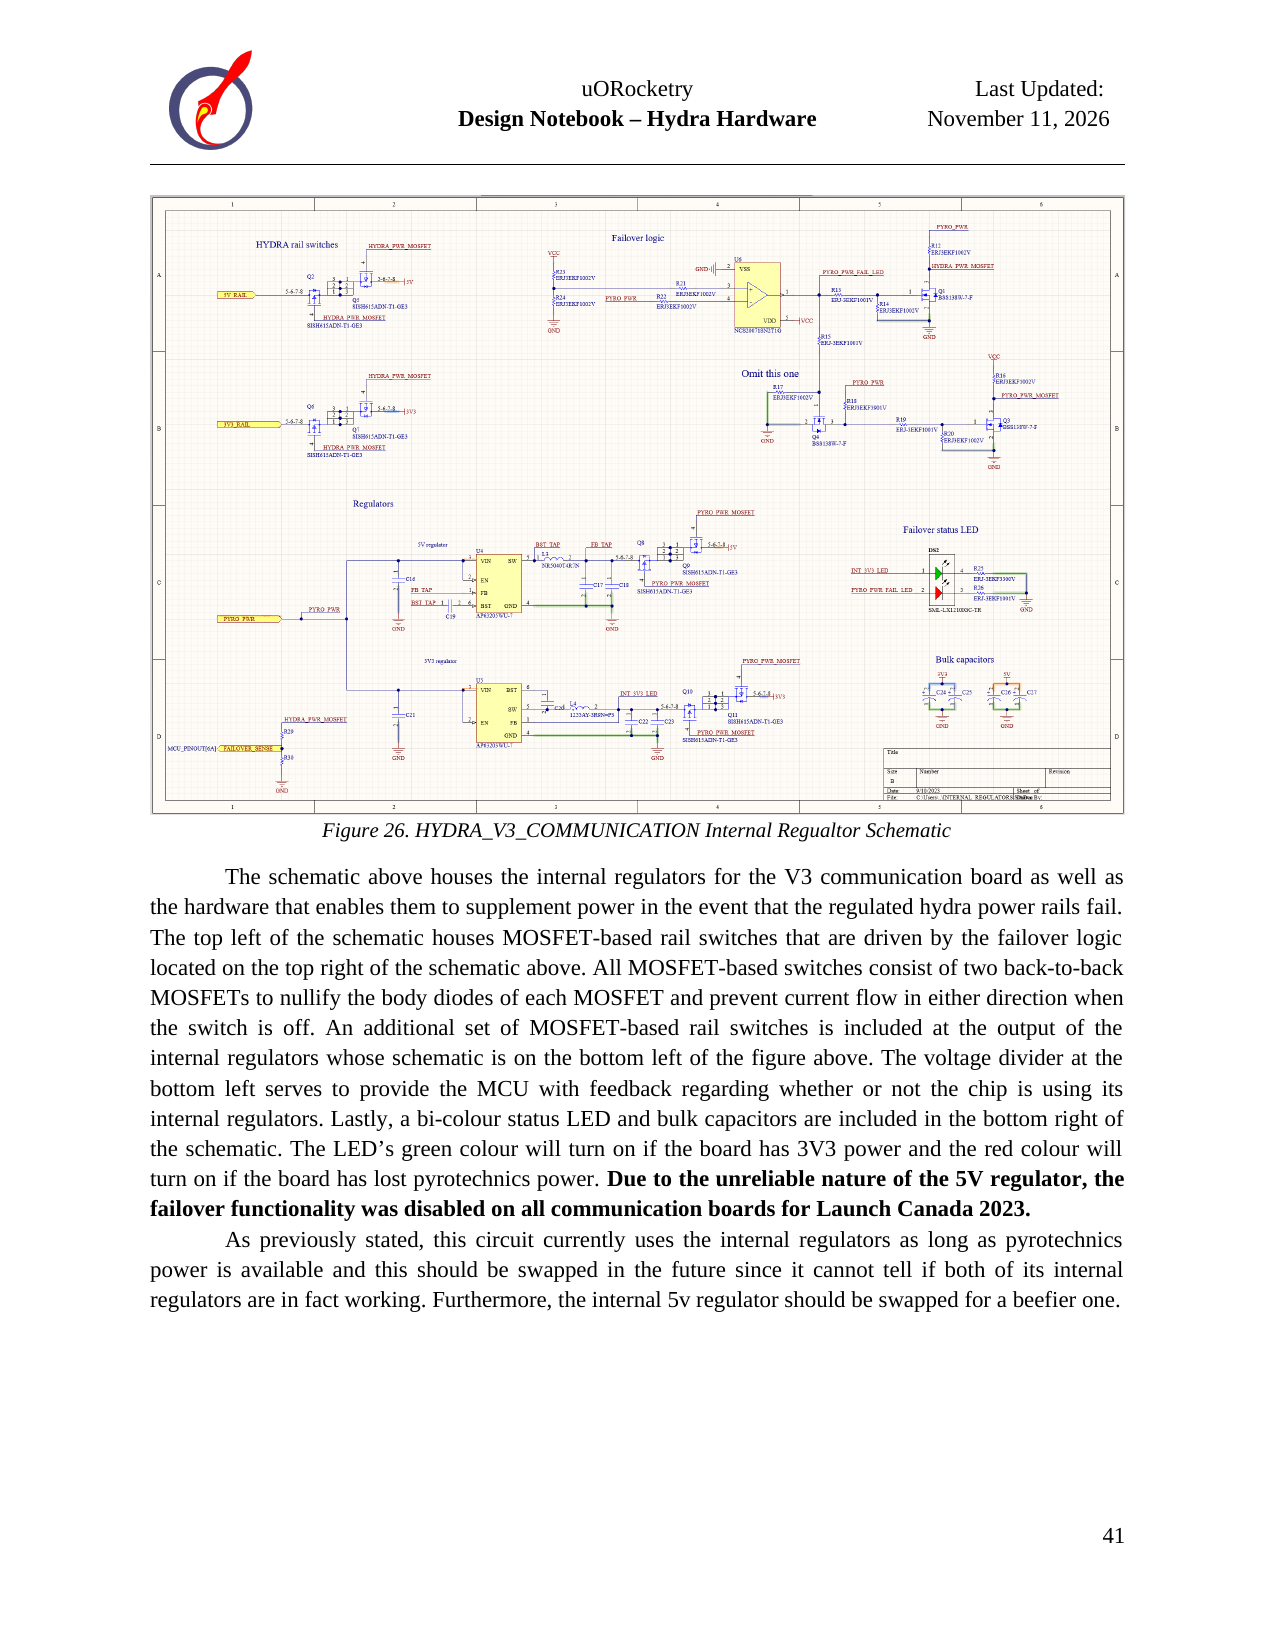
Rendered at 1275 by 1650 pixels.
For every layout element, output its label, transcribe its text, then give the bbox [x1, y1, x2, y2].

picture [150, 195, 1125, 815]
text As previously stated, this circuit currently uses the internal regulators as long as pyrotechnics power is available and this should be swapped in the future since it cannot tell if both of its internal regulators are in fact working. Furthermore, the internal 5v regulator should be swapped for a beefier one. [150, 1226, 1125, 1312]
text Figure 26. HYDRA_V3_COMMUNICATION Internal Regualtor Schematic [150, 818, 1125, 842]
text The schematic above houses the internal regulators for the V3 communication board as well as the hardware that enables them to supplement power in the event that the regulated hydra power rails fail. The top left of the schematic houses MOSFET-based rail switches that are driven by the failover logic located on the top right of the schematic above. All MOSFET-based switches consist of two back-to-back MOSFETs to nullify the body diodes of each MOSFET and prevent current flow in either direction when the switch is off. An additional set of MOSFET-based rail switches is included at the output of the internal regulators whose schematic is on the bottom left of the figure above. The voltage divider at the bottom left serves to provide the MCU with feedback regarding whether or not the chip is using its internal regulators. Lastly, a bi-colour status LED and bulk capacitors are included in the bottom right of the schematic. The LED’s green colour will turn on if the board has 3V3 power and the red colour will turn on if the board has lost pyrotechnics power. Due to the unreliable nature of the 5V regulator, the failover functionality was disabled on all communication boards for Launch Canada 2023. [150, 863, 1125, 1222]
picture [165, 46, 258, 152]
